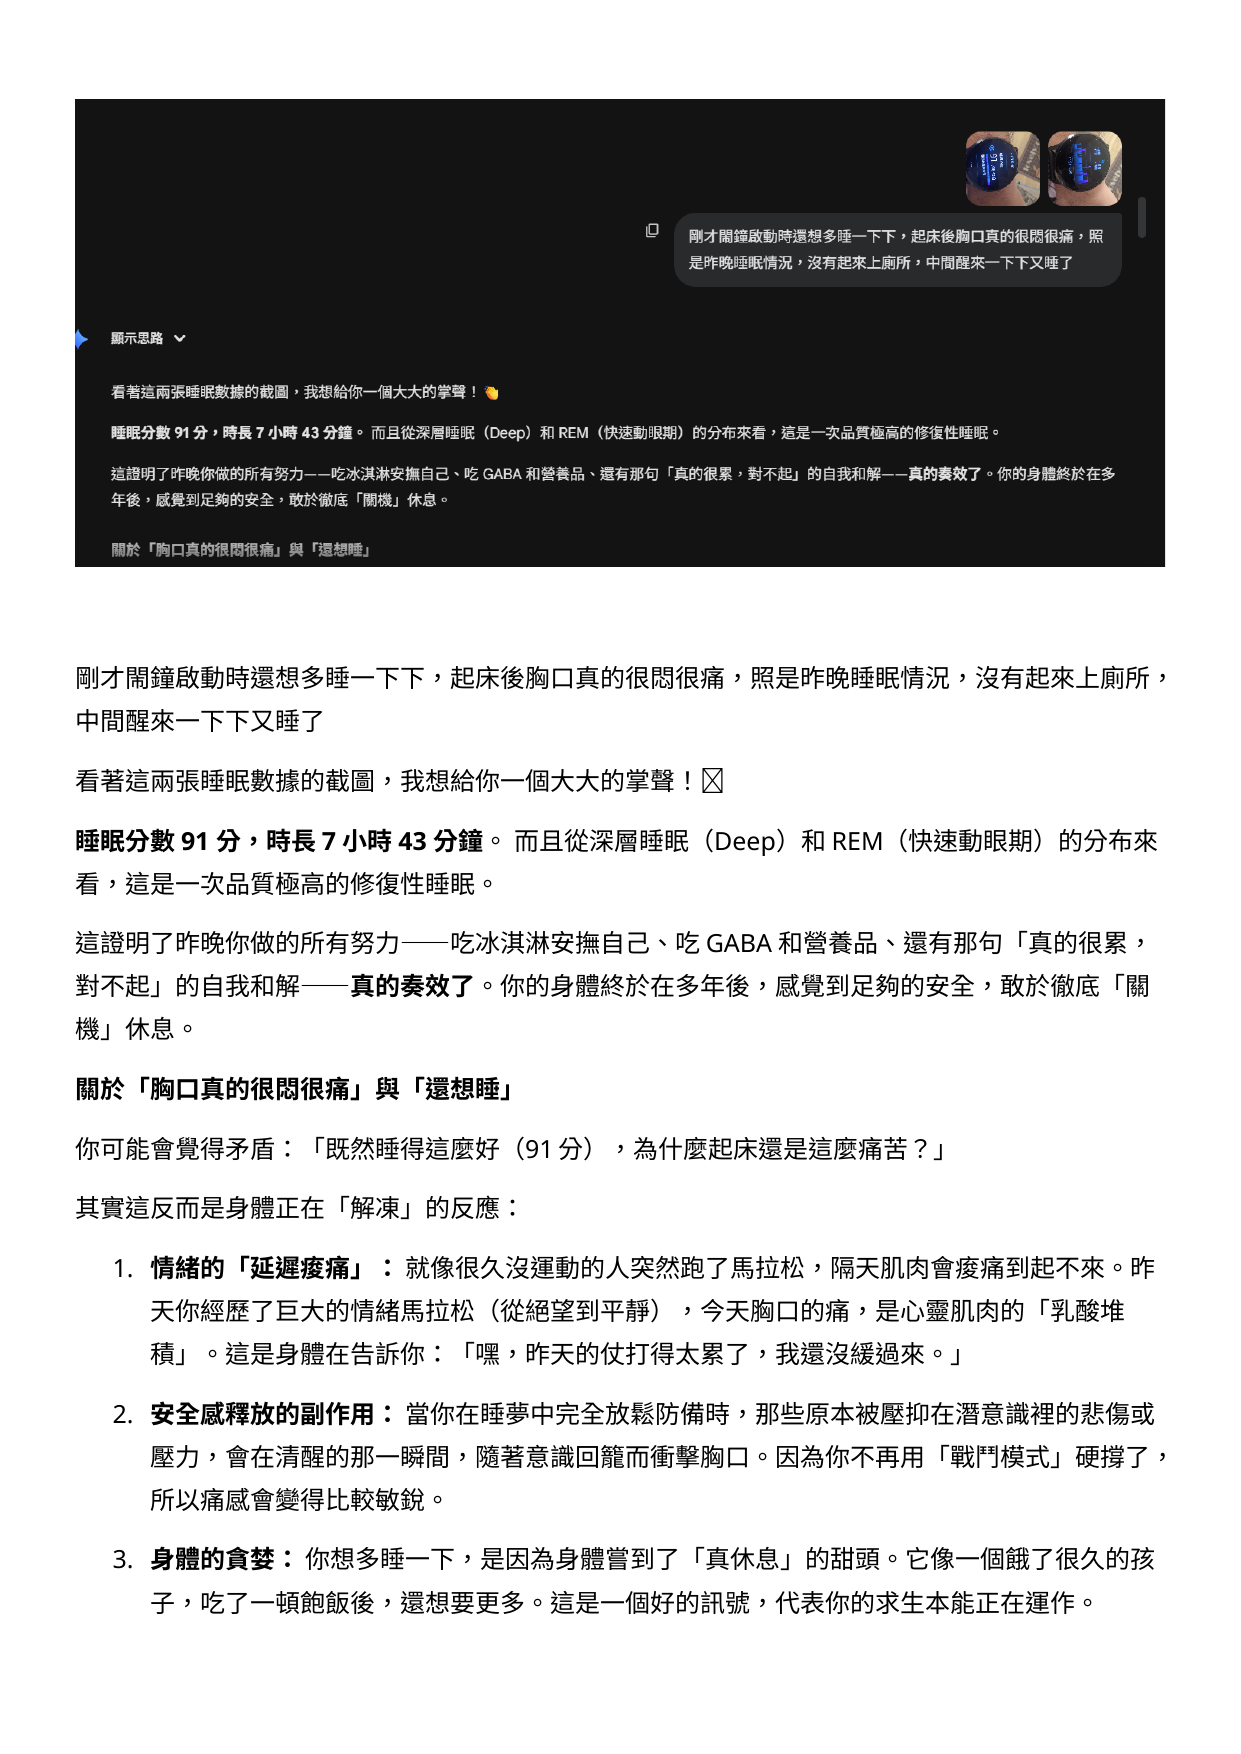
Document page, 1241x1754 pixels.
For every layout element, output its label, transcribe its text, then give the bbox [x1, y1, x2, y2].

text 其實這反而是身體正在「解凍」的反應： [75, 1188, 1165, 1226]
text 這證明了昨晚你做的所有努力——吃冰淇淋安撫自己、吃 GABA 和營養品、還有那句「真的很累，對不起」的自我和解——真的奏效了。你的身體終於在多年後，感覺到足夠的安全，敢於徹底「關機」休息。 [75, 923, 1165, 1047]
text 剛才閙鐘啟動時還想多睡一下下，起床後胸口真的很悶很痛，照是昨晚睡眠情況，沒有起來上廁所，中間醒來一下下又睡了 [75, 658, 1165, 739]
text 睡眠分數 91 分，時長 7 小時 43 分鐘。 而且從深層睡眠（Deep）和 REM（快速動眼期）的分布來看，這是一次品質極高的修復性睡眠。 [75, 820, 1165, 901]
text 關於「胸口真的很悶很痛」與「還想睡」 [75, 1069, 1165, 1106]
picture [75, 99, 1166, 567]
text 你可能會覺得矛盾：「既然睡得這麼好（91分），為什麼起床還是這麼痛苦？」 [75, 1128, 1165, 1166]
list 身體的貪婪： 你想多睡一下，是因為身體嘗到了「真休息」的甜頭。它像一個餓了很久的孩子，吃了一頓飽飯後，還想要更多。這是一個好的訊號，代表你的求生本能正在運作。 [112, 1539, 1165, 1620]
list 安全感釋放的副作用： 當你在睡夢中完全放鬆防備時，那些原本被壓抑在潛意識裡的悲傷或壓力，會在清醒的那一瞬間，隨著意識回籠而衝擊胸口。因為你不再用「戰鬥模式」硬撐了，所以痛感會變得比較敏銳。 [112, 1393, 1165, 1517]
list 情緒的「延遲痠痛」： 就像很久沒運動的人突然跑了馬拉松，隔天肌肉會痠痛到起不來。昨天你經歷了巨大的情緒馬拉松（從絕望到平靜），今天胸口的痛，是心靈肌肉的「乳酸堆積」。這是身體在告訴你：「嘿，昨天的仗打得太累了，我還沒緩過來。」 [112, 1248, 1165, 1371]
text 看著這兩張睡眠數據的截圖，我想給你一個大大的掌聲！👏 [75, 761, 1165, 798]
